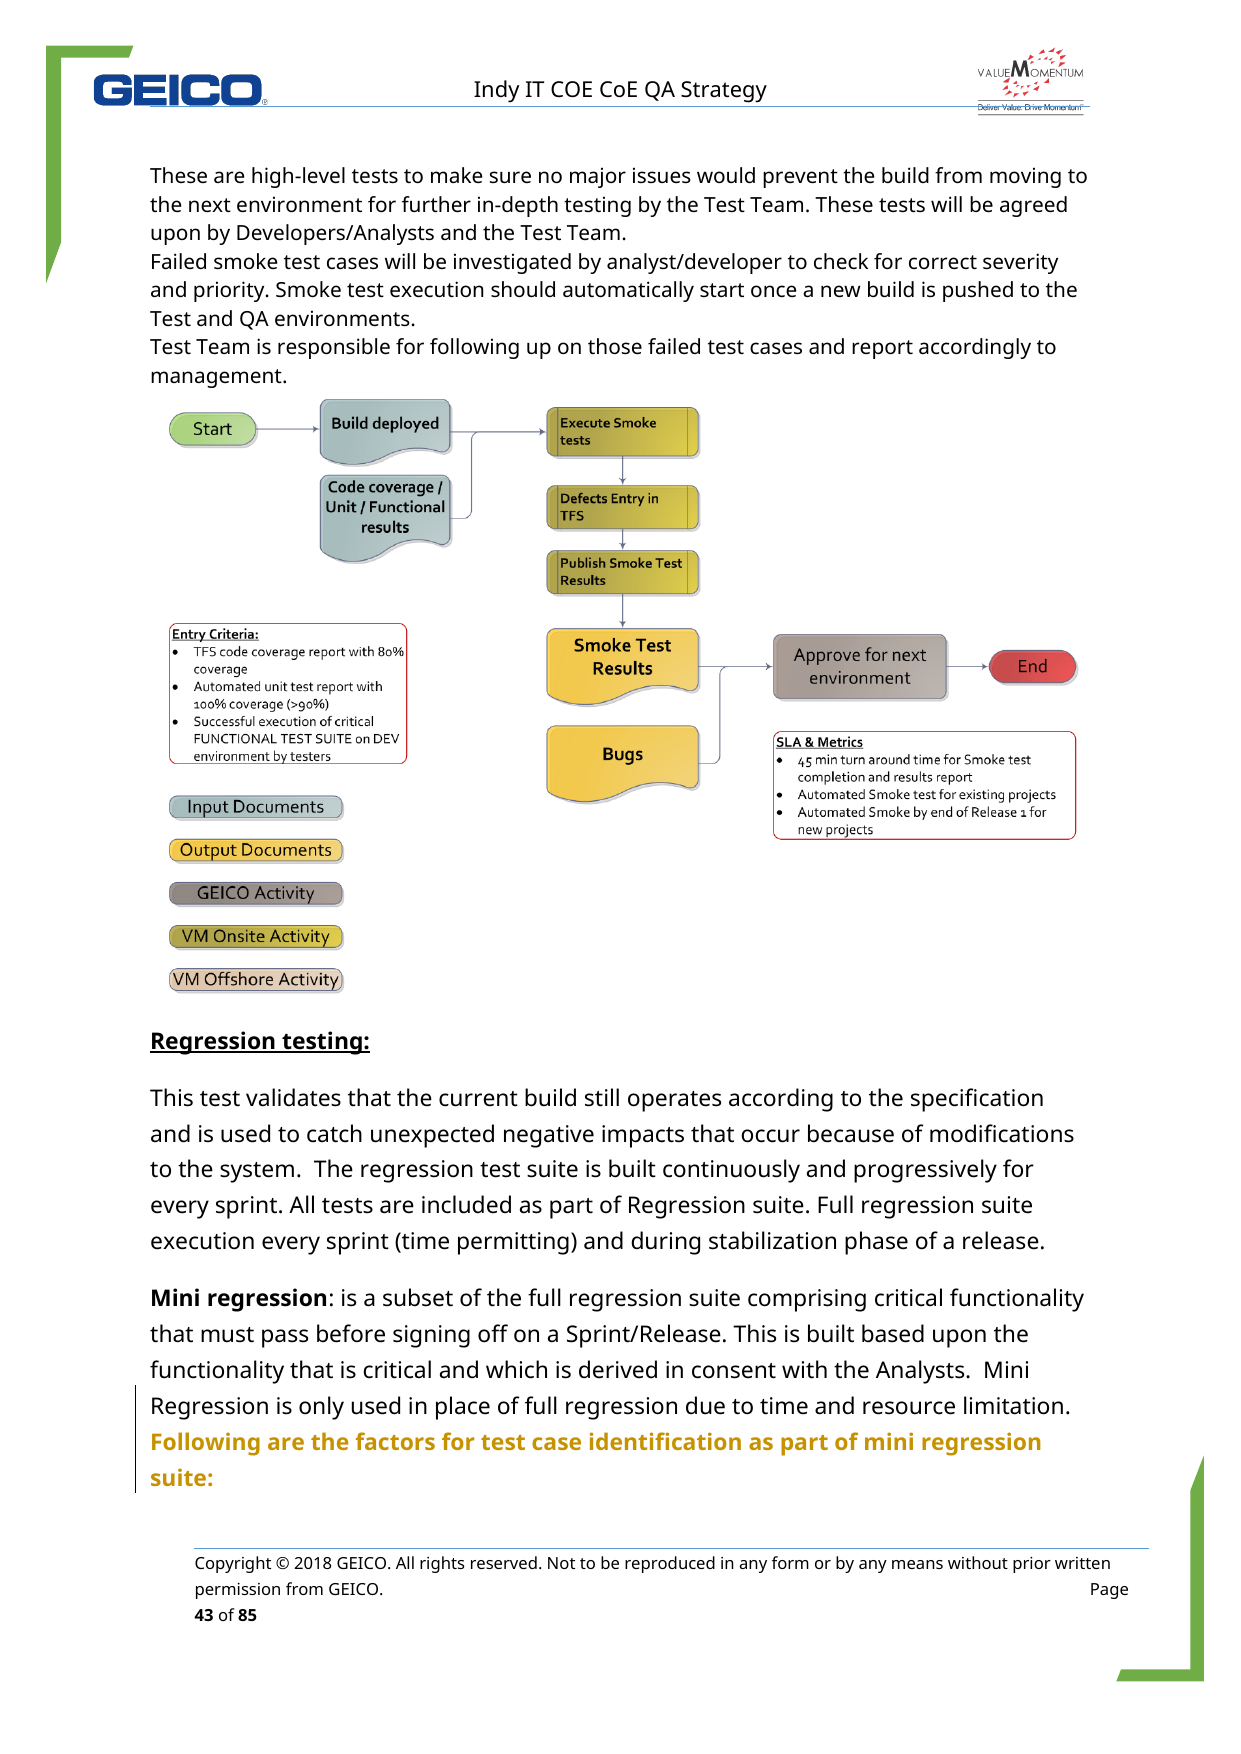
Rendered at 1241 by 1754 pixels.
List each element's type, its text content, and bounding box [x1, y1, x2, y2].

text Regression testing: [150, 1025, 1090, 1056]
text This test validates that the current build still operates according to the specification and is used to catch unexpected negative impacts that occur because of modifications to the system. The regression test suite is built continuously and progressively for every sprint. All tests are included as part of Regression suite. Full regression suite execution every sprint (time permitting) and during stabilization phase of a release. [150, 1082, 1090, 1257]
picture [970, 42, 1091, 106]
text Test Team is responsible for following up on those failed test cases and report accordingly to management. [150, 332, 1090, 389]
text Failed smoke test cases will be investigated by analyst/developer to check for correct severity and priority. Smoke test execution should automatically start once a new build is pushed to the Test and QA environments. [150, 247, 1090, 332]
text Mini regression: is a subset of the full regression suite comprising critical functionality that must pass before signing off on a Sprint/Release. This is built based upon the functionality that is critical and which is derived in consent with the Analysts. Mini Regression is only used in place of full regression due to time and resource limitation. Following are the factors for test case identification as part of mini regression suite: [150, 1282, 1090, 1493]
picture [150, 389, 1090, 1000]
picture [93, 74, 268, 106]
text These are high-level tests to make sure no major issues would prevent the build from moving to the next environment for further in-depth testing by the Test Team. These tests will be agreed upon by Developers/Analysts and the Test Team. [150, 162, 1090, 247]
picture [970, 107, 1091, 120]
